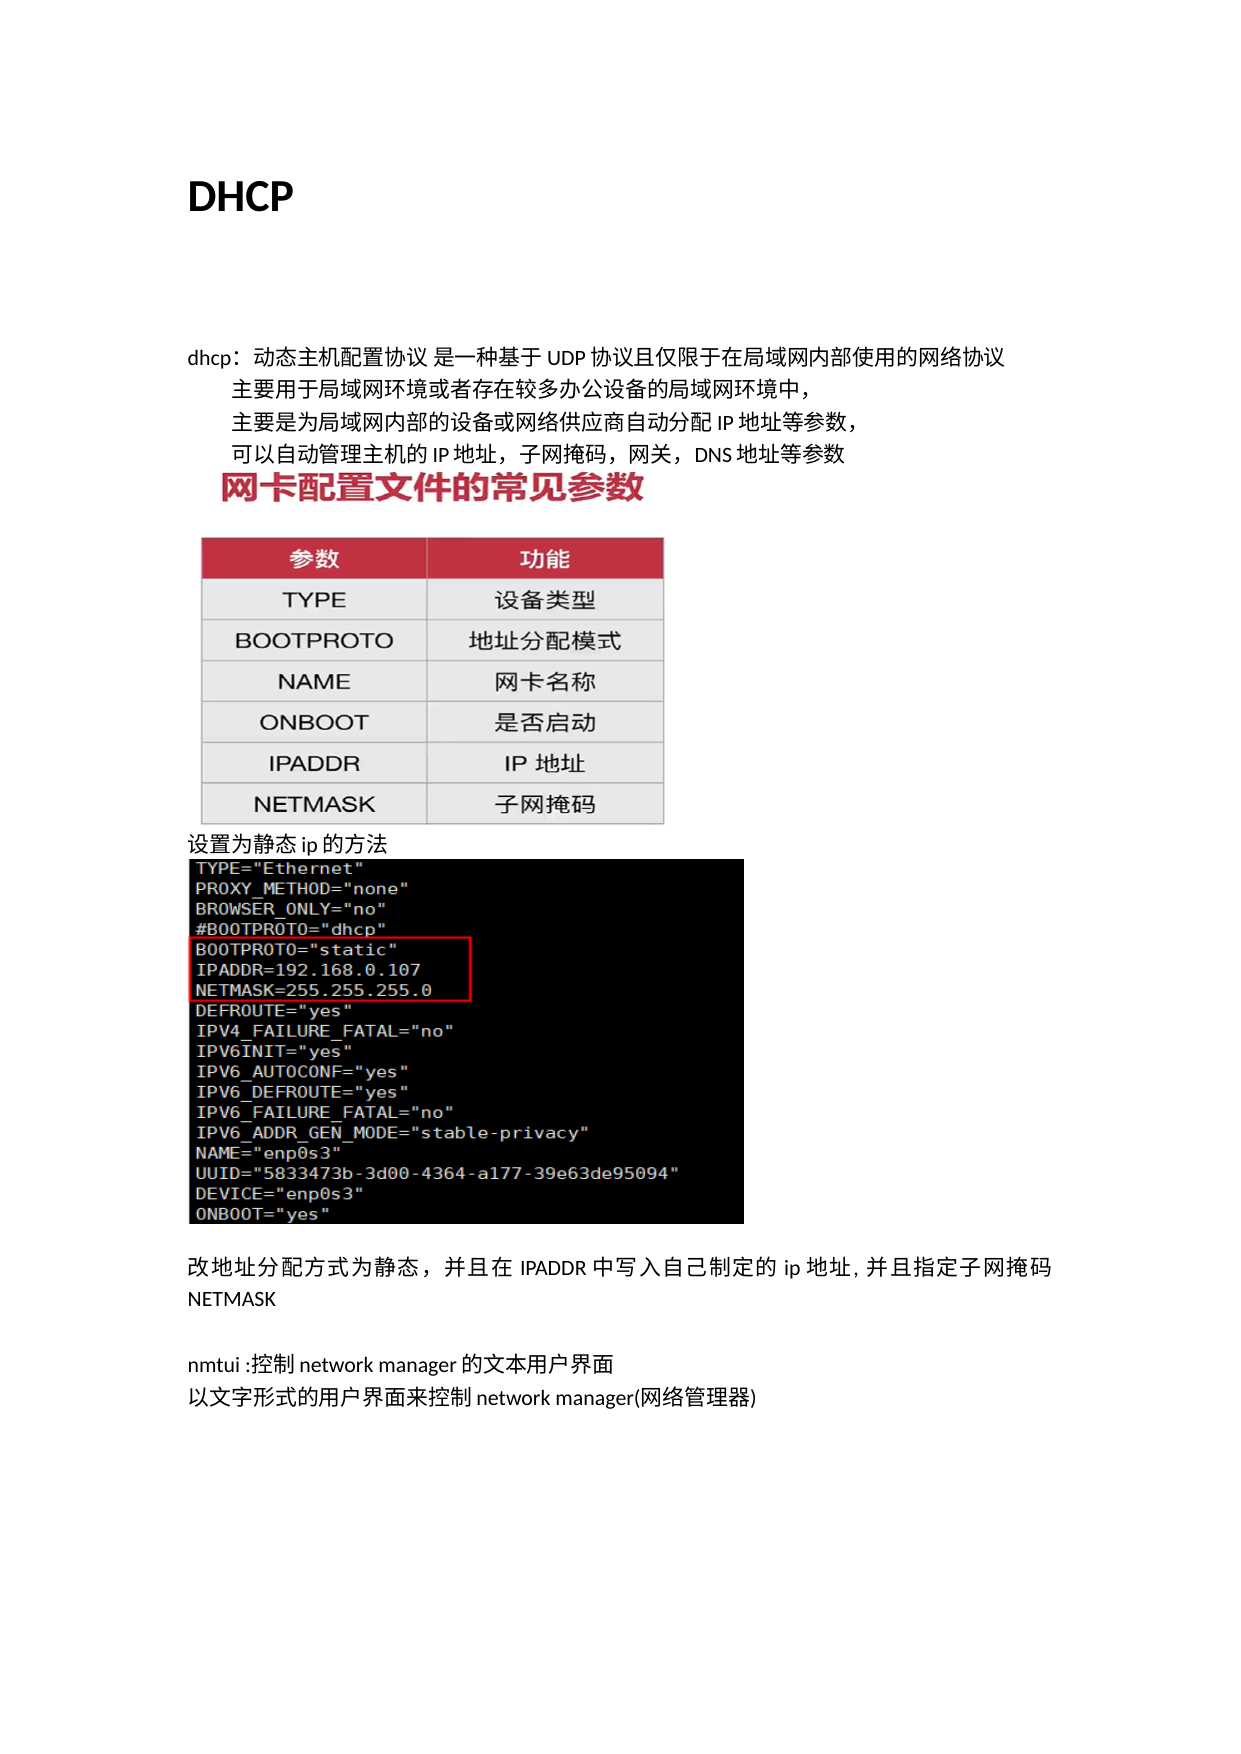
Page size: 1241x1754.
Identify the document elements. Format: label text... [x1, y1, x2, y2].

text 可以自动管理主机的IP地址，子网掩码，网关，DNS地址等参数 [187, 437, 1053, 469]
text 以文字形式的用户界面来控制network manager(网络管理器) [187, 1379, 1053, 1412]
text 设置为静态ip的方法 [187, 827, 1053, 859]
picture [187, 469, 666, 826]
text 主要用于局域网环境或者存在较多办公设备的局域网环境中， [187, 372, 1053, 404]
picture [187, 859, 744, 1224]
text dhcp：动态主机配置协议 是一种基于UDP协议且仅限于在局域网内部使用的网络协议 [187, 339, 1053, 372]
text 改地址分配方式为静态，并且在IPADDR中写入自己制定的ip地址, 并且指定子网掩码NETMASK [187, 1249, 1053, 1314]
subtitle DHCP [187, 162, 1053, 227]
text 主要是为局域网内部的设备或网络供应商自动分配IP地址等参数， [187, 404, 1053, 437]
text nmtui :控制network manager的文本用户界面 [187, 1347, 1053, 1379]
